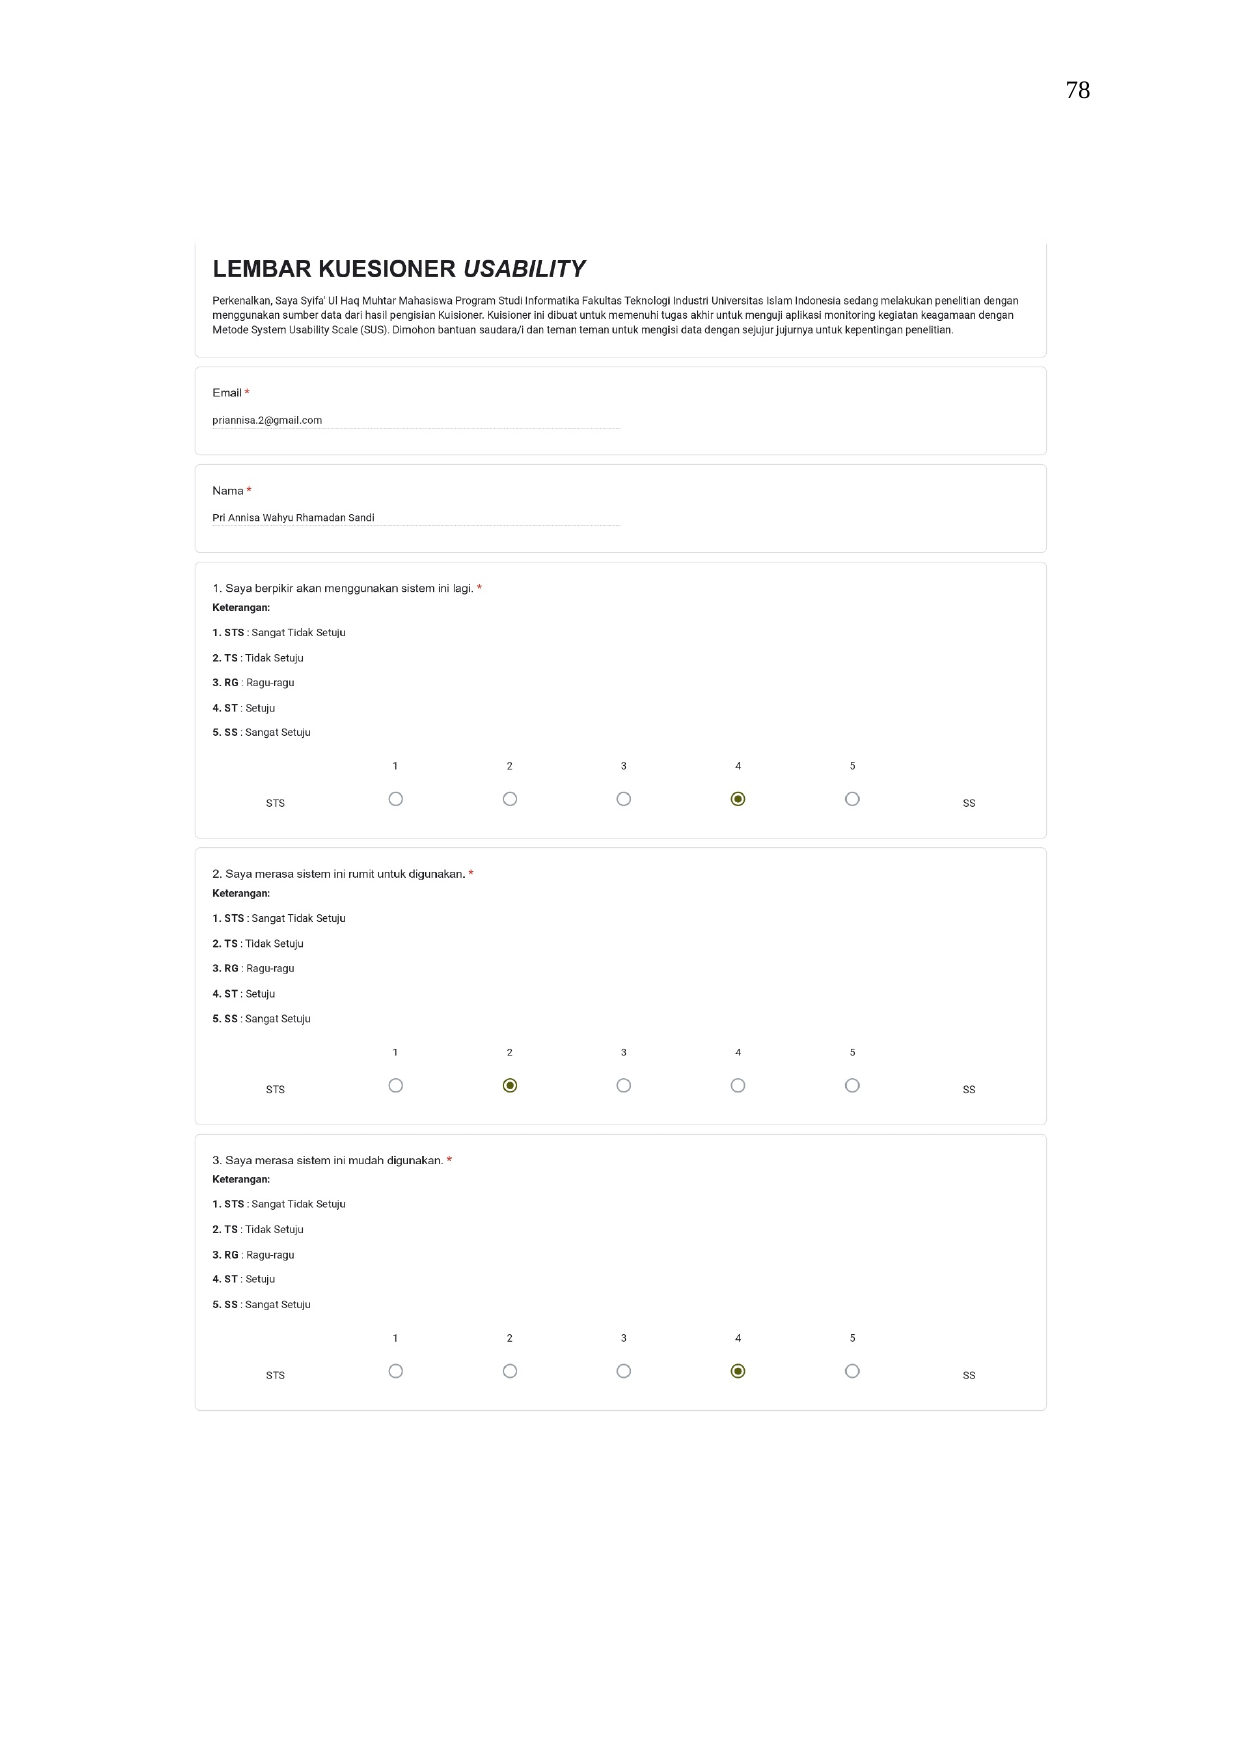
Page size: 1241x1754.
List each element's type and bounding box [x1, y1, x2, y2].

picture [150, 150, 1090, 1480]
